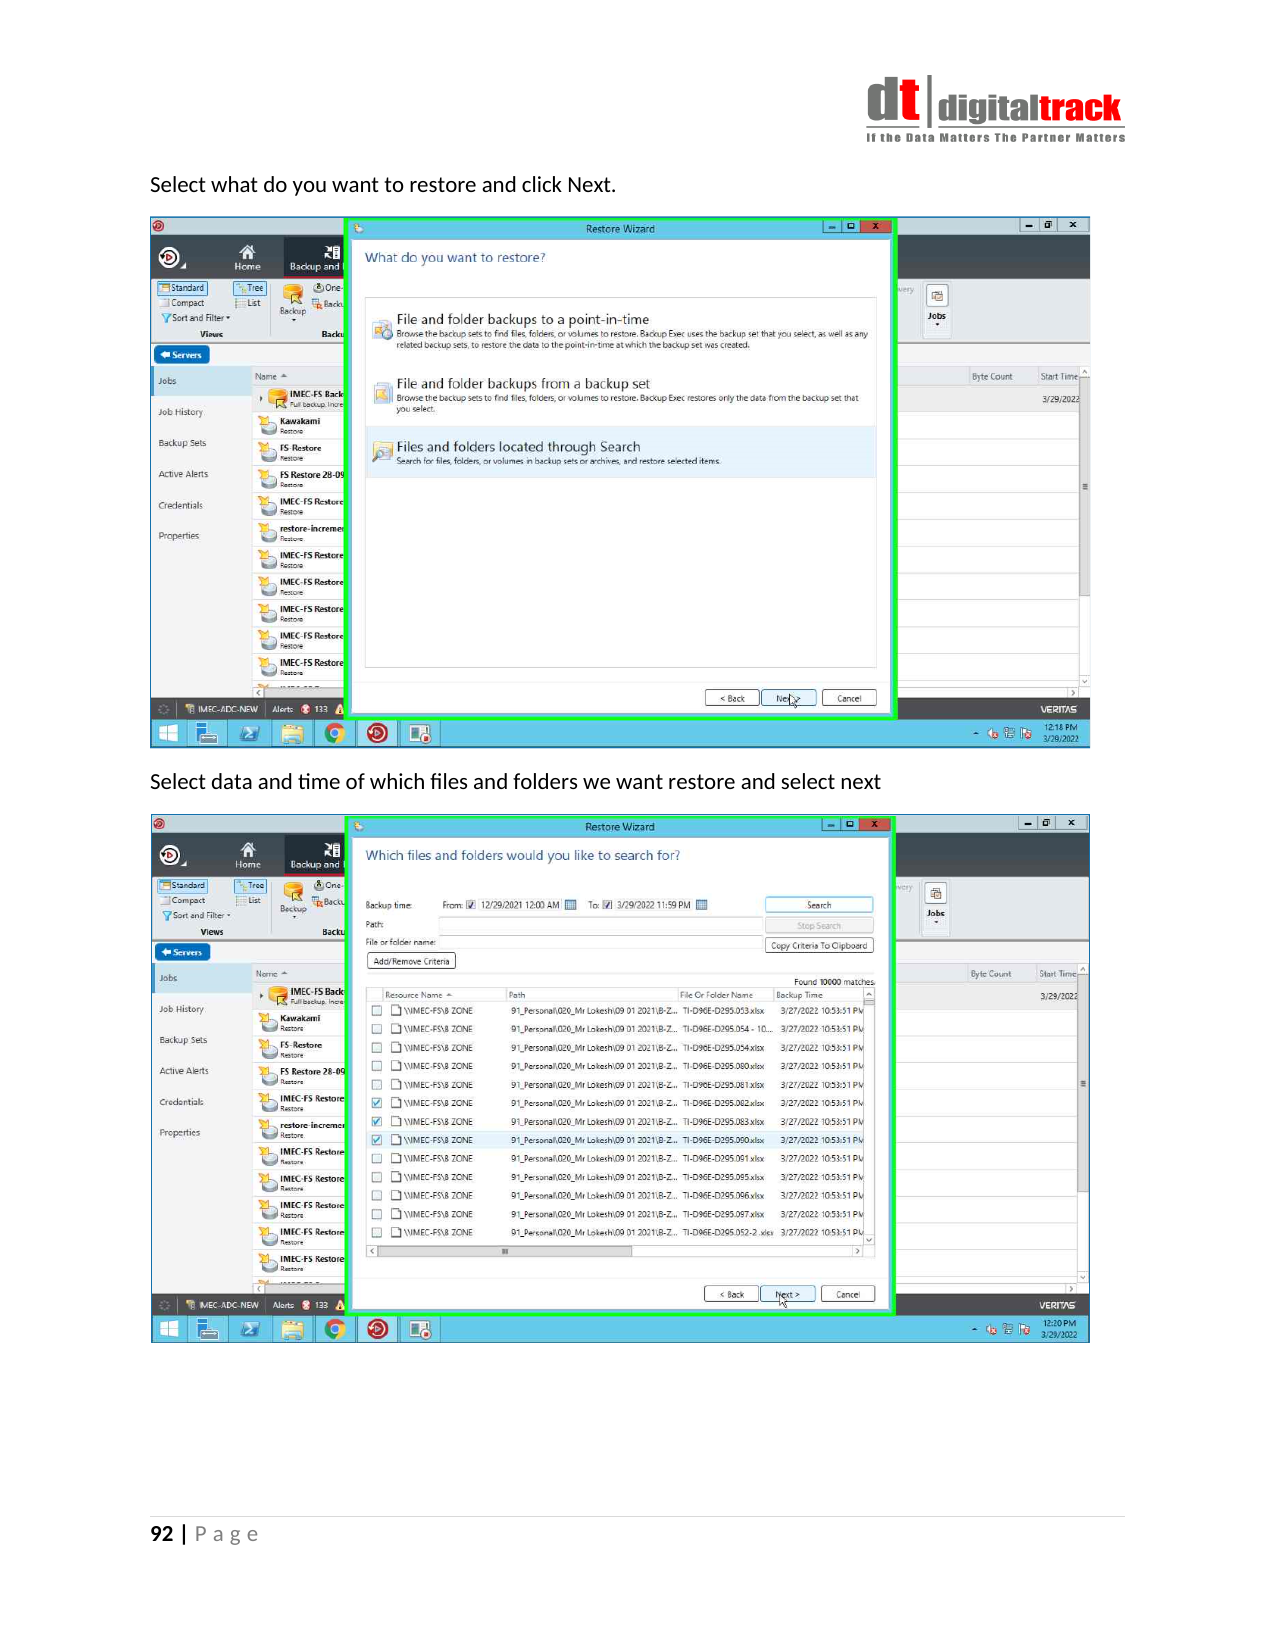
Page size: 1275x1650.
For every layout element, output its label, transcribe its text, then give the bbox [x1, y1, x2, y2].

text Select data and time of which files and folders we want restore and select next [150, 767, 1125, 795]
text Select what do you want to restore and click Next. [150, 170, 1125, 198]
picture [866, 75, 1125, 142]
picture [150, 814, 1091, 1343]
picture [150, 216, 1091, 749]
